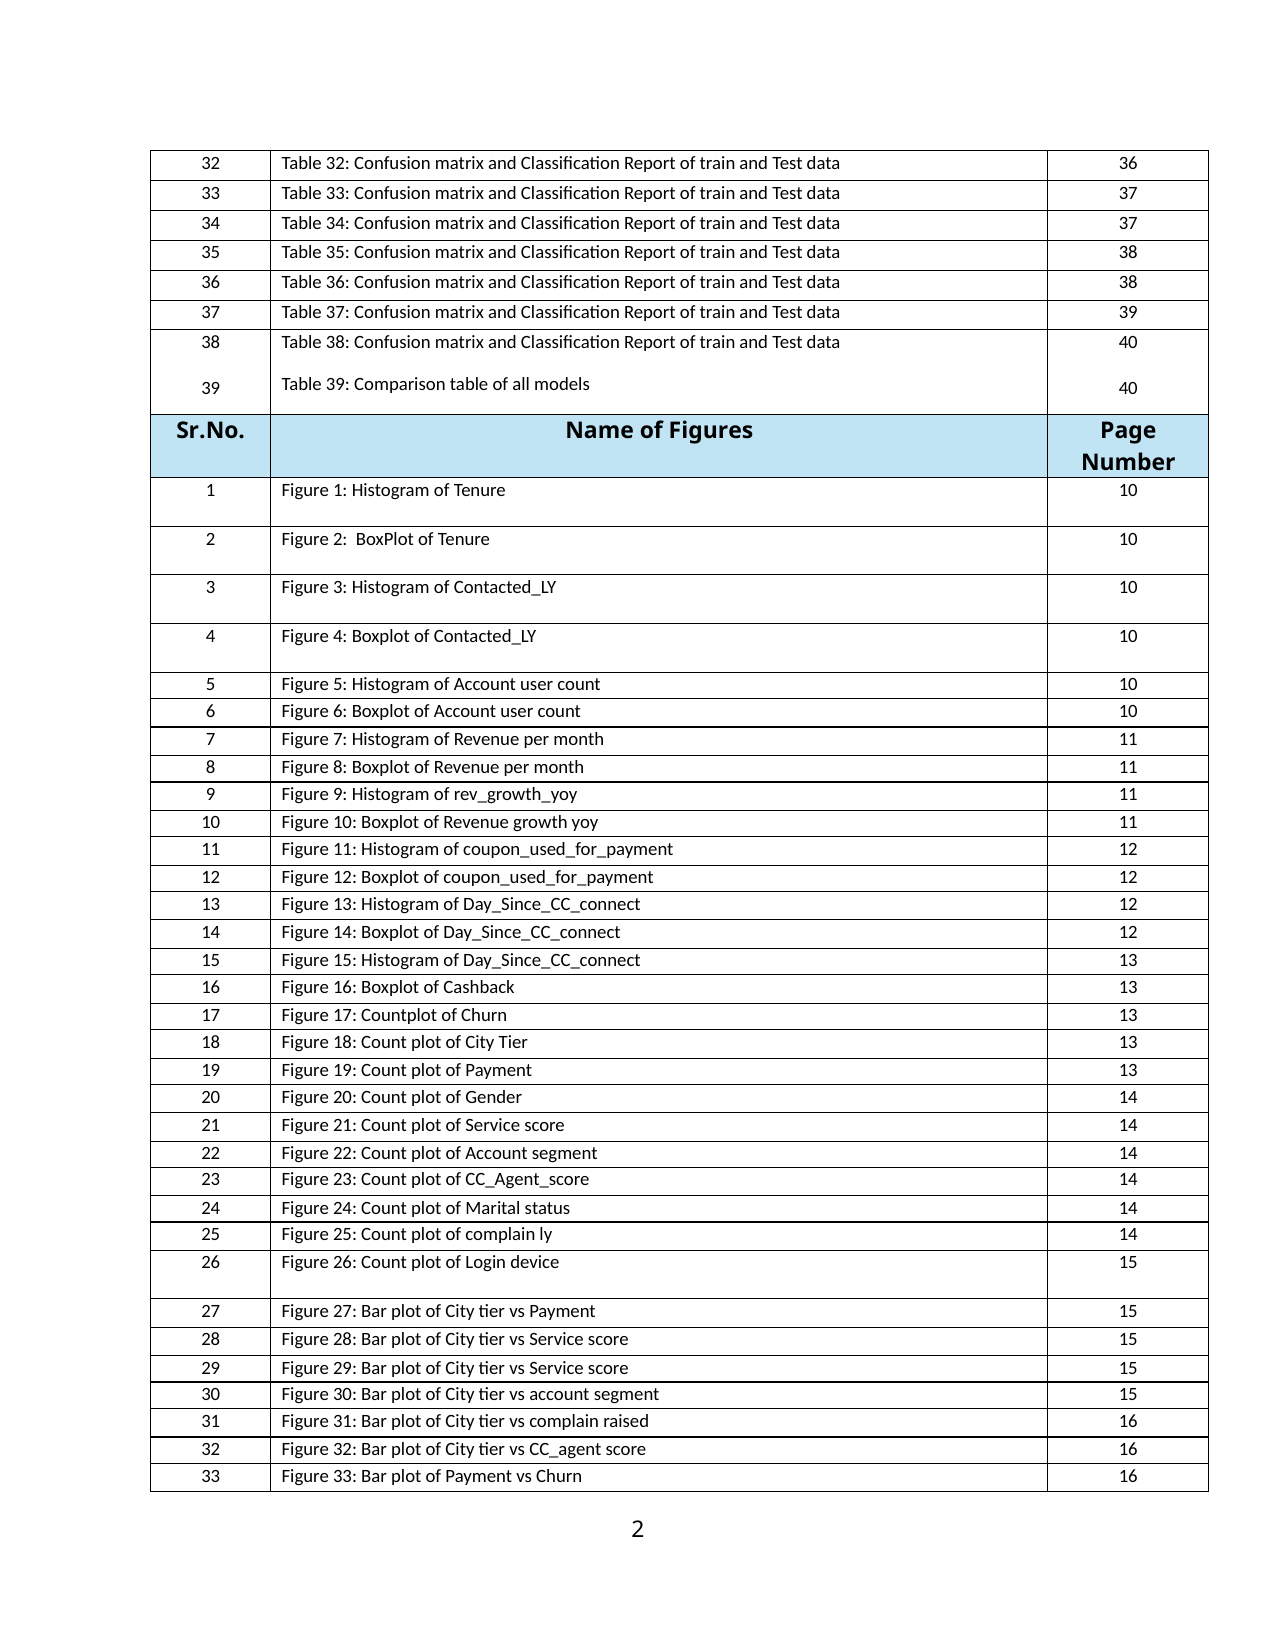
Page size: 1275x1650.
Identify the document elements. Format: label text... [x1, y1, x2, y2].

table_cell 14 [1048, 1085, 1208, 1112]
table_cell 13 [151, 892, 270, 919]
table_cell 21 [151, 1113, 270, 1141]
table_cell Table 38: Confusion matrix and Classification Report of train and Test data Table 39: Comparison table of all models [271, 330, 1047, 413]
table_cell 19 [151, 1059, 270, 1084]
table_cell 12 [1048, 837, 1208, 864]
table_cell Figure 29: Bar plot of City tier vs Service score [271, 1356, 1047, 1381]
table_cell 15 [1048, 1251, 1208, 1298]
table_cell Figure 17: Countplot of Churn [271, 1004, 1047, 1029]
table_cell 27 [151, 1299, 270, 1327]
table_cell 13 [1048, 1059, 1208, 1084]
table_cell 25 [151, 1223, 270, 1250]
table_cell Figure 16: Boxplot of Cashback [271, 975, 1047, 1002]
table_cell Figure 22: Count plot of Account segment [271, 1142, 1047, 1167]
table_cell 24 [151, 1196, 270, 1221]
table_cell Figure 4: Boxplot of Contacted_LY [271, 624, 1047, 672]
table_cell 14 [1048, 1113, 1208, 1141]
table_cell Table 32: Confusion matrix and Classification Report of train and Test data [271, 151, 1047, 180]
table_cell 10 [151, 811, 270, 836]
table_cell Figure 23: Count plot of CC_Agent_score [271, 1168, 1047, 1195]
table_cell Figure 33: Bar plot of Payment vs Churn [271, 1464, 1047, 1491]
table_cell 36 [1048, 151, 1208, 180]
table_cell 23 [151, 1168, 270, 1195]
table_cell Page Number [1048, 415, 1208, 477]
table_cell 10 [1048, 673, 1208, 698]
table_cell 13 [1048, 975, 1208, 1002]
table_cell 10 [1048, 624, 1208, 672]
table_cell 33 [151, 181, 270, 210]
table_cell 12 [151, 866, 270, 891]
table_cell 11 [1048, 728, 1208, 755]
table_cell 26 [151, 1251, 270, 1298]
table_cell Figure 11: Histogram of coupon_used_for_payment [271, 837, 1047, 864]
table_cell 18 [151, 1030, 270, 1057]
table_cell Figure 31: Bar plot of City tier vs complain raised [271, 1409, 1047, 1436]
table_cell Figure 5: Histogram of Account user count [271, 673, 1047, 698]
table_cell 7 [151, 728, 270, 755]
table_cell Figure 13: Histogram of Day_Since_CC_connect [271, 892, 1047, 919]
table_cell Table 36: Confusion matrix and Classification Report of train and Test data [271, 271, 1047, 299]
table_cell Figure 20: Count plot of Gender [271, 1085, 1047, 1112]
table_cell 12 [1048, 866, 1208, 891]
table_cell 34 [151, 211, 270, 240]
table_cell 4 [151, 624, 270, 672]
table_cell 15 [1048, 1383, 1208, 1408]
table_cell Figure 24: Count plot of Marital status [271, 1196, 1047, 1221]
table_cell 14 [1048, 1223, 1208, 1250]
table_cell 14 [151, 920, 270, 948]
table_cell Figure 18: Count plot of City Tier [271, 1030, 1047, 1057]
table_cell 37 [1048, 181, 1208, 210]
table_cell Table 33: Confusion matrix and Classification Report of train and Test data [271, 181, 1047, 210]
table_cell 16 [1048, 1464, 1208, 1491]
table_cell 30 [151, 1383, 270, 1408]
table_cell 13 [1048, 949, 1208, 974]
table_cell Figure 3: Histogram of Contacted_LY [271, 575, 1047, 623]
table_cell 9 [151, 783, 270, 809]
table_cell 15 [151, 949, 270, 974]
table_cell 12 [1048, 892, 1208, 919]
table_cell 11 [1048, 756, 1208, 781]
table_cell 10 [1048, 575, 1208, 623]
table_cell 28 [151, 1328, 270, 1355]
table_cell 15 [1048, 1328, 1208, 1355]
table_cell 16 [1048, 1438, 1208, 1463]
table_cell 37 [151, 301, 270, 329]
table_cell Figure 8: Boxplot of Revenue per month [271, 756, 1047, 781]
table_cell 11 [1048, 783, 1208, 809]
table_cell 13 [1048, 1004, 1208, 1029]
table_cell Figure 32: Bar plot of City tier vs CC_agent score [271, 1438, 1047, 1463]
table_cell 6 [151, 699, 270, 726]
table_cell 40 40 [1048, 330, 1208, 413]
table_cell 16 [1048, 1409, 1208, 1436]
table_cell 16 [151, 975, 270, 1002]
table_cell 35 [151, 241, 270, 269]
table_cell 11 [1048, 811, 1208, 836]
table_cell 36 [151, 271, 270, 299]
table_cell Name of Figures [271, 415, 1047, 477]
table_cell Table 34: Confusion matrix and Classification Report of train and Test data [271, 211, 1047, 240]
table_cell 14 [1048, 1142, 1208, 1167]
table_cell 10 [1048, 527, 1208, 574]
table_cell Figure 30: Bar plot of City tier vs account segment [271, 1383, 1047, 1408]
table_cell Figure 1: Histogram of Tenure [271, 478, 1047, 526]
table_cell 38 [1048, 241, 1208, 269]
table_cell 8 [151, 756, 270, 781]
table_cell Figure 25: Count plot of complain ly [271, 1223, 1047, 1250]
table_cell Figure 7: Histogram of Revenue per month [271, 728, 1047, 755]
table_cell 3 [151, 575, 270, 623]
table_cell Figure 27: Bar plot of City tier vs Payment [271, 1299, 1047, 1327]
table_cell Figure 15: Histogram of Day_Since_CC_connect [271, 949, 1047, 974]
table_cell Figure 12: Boxplot of coupon_used_for_payment [271, 866, 1047, 891]
table_cell 15 [1048, 1356, 1208, 1381]
table_cell 13 [1048, 1030, 1208, 1057]
table_cell Sr.No. [151, 415, 270, 477]
table_cell Figure 21: Count plot of Service score [271, 1113, 1047, 1141]
table_cell Table 37: Confusion matrix and Classification Report of train and Test data [271, 301, 1047, 329]
table_cell 37 [1048, 211, 1208, 240]
table_cell 14 [1048, 1168, 1208, 1195]
table_cell 2 [151, 527, 270, 574]
table_cell 22 [151, 1142, 270, 1167]
table_cell 38 [1048, 271, 1208, 299]
table_cell 14 [1048, 1196, 1208, 1221]
table_cell Figure 10: Boxplot of Revenue growth yoy [271, 811, 1047, 836]
table_cell 17 [151, 1004, 270, 1029]
table_cell 10 [1048, 478, 1208, 526]
table_cell 1 [151, 478, 270, 526]
table_cell 32 [151, 151, 270, 180]
table_cell 31 [151, 1409, 270, 1436]
table_cell Figure 28: Bar plot of City tier vs Service score [271, 1328, 1047, 1355]
table_cell 29 [151, 1356, 270, 1381]
table_cell 33 [151, 1464, 270, 1491]
table_cell Figure 14: Boxplot of Day_Since_CC_connect [271, 920, 1047, 948]
table_cell 39 [1048, 301, 1208, 329]
table_cell Figure 9: Histogram of rev_growth_yoy [271, 783, 1047, 809]
table_cell 10 [1048, 699, 1208, 726]
table_cell 11 [151, 837, 270, 864]
table_cell Table 35: Confusion matrix and Classification Report of train and Test data [271, 241, 1047, 269]
table_cell Figure 26: Count plot of Login device [271, 1251, 1047, 1298]
table_cell 12 [1048, 920, 1208, 948]
table_cell 20 [151, 1085, 270, 1112]
table_cell 5 [151, 673, 270, 698]
table_cell Figure 19: Count plot of Payment [271, 1059, 1047, 1084]
table_cell 38 39 [151, 330, 270, 413]
table_cell Figure 2: BoxPlot of Tenure [271, 527, 1047, 574]
table_cell Figure 6: Boxplot of Account user count [271, 699, 1047, 726]
table_cell 15 [1048, 1299, 1208, 1327]
table_cell 32 [151, 1438, 270, 1463]
